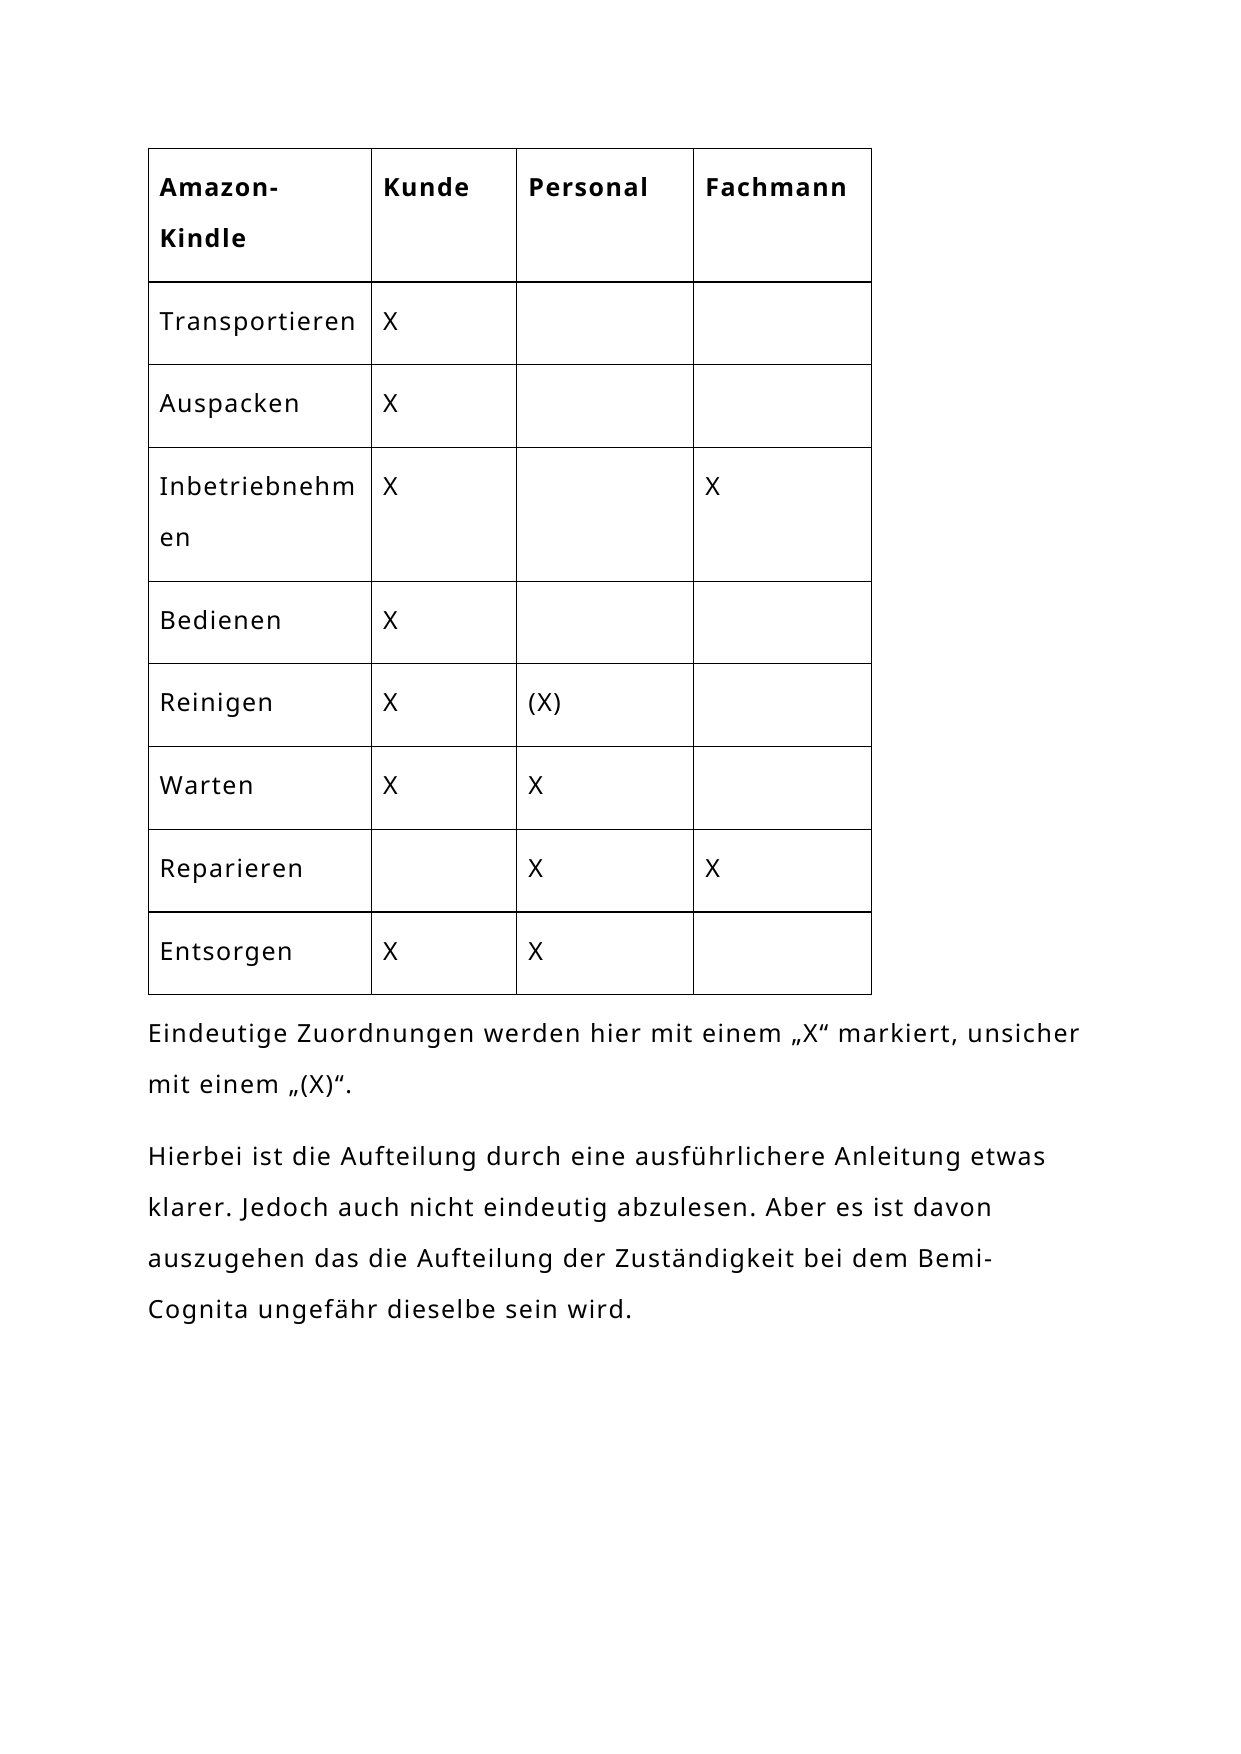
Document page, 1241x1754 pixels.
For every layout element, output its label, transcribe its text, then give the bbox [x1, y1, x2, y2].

table_cell [372, 830, 516, 911]
table_cell X [372, 448, 516, 581]
table_cell Reinigen [149, 664, 371, 746]
text Eindeutige Zuordnungen werden hier mit einem „X“ markiert, unsicher mit einem „(X)“. [148, 1016, 1093, 1101]
table_header Amazon-Kindle [149, 149, 371, 281]
table_cell [517, 365, 693, 447]
table_cell Transportieren [149, 283, 371, 364]
table_cell X [372, 283, 516, 364]
table_cell [517, 582, 693, 663]
table_cell X [372, 664, 516, 746]
table_cell X [372, 913, 516, 994]
table_cell X [517, 913, 693, 994]
table_cell X [372, 747, 516, 829]
table_header Fachmann [694, 149, 871, 281]
table_cell X [694, 448, 871, 581]
table_cell [694, 664, 871, 746]
table_cell Warten [149, 747, 371, 829]
table_cell [517, 448, 693, 581]
table_cell [694, 365, 871, 447]
table_cell X [517, 830, 693, 911]
table_cell [517, 283, 693, 364]
table_cell (X) [517, 664, 693, 746]
table_cell [694, 582, 871, 663]
table_cell Bedienen [149, 582, 371, 663]
table_cell Reparieren [149, 830, 371, 911]
table_cell X [694, 830, 871, 911]
table_cell [694, 747, 871, 829]
table_header Kunde [372, 149, 516, 281]
table_cell X [372, 582, 516, 663]
text Hierbei ist die Aufteilung durch eine ausführlichere Anleitung etwas klarer. Jedoch auch nicht eindeutig abzulesen. Aber es ist davon auszugehen das die Aufteilung der Zuständigkeit bei dem Bemi-Cognita ungefähr dieselbe sein wird. [148, 1139, 1093, 1326]
table_cell [694, 283, 871, 364]
table_cell Entsorgen [149, 913, 371, 994]
table_cell Inbetriebnehmen [149, 448, 371, 581]
table_cell Auspacken [149, 365, 371, 447]
table_header Personal [517, 149, 693, 281]
table_cell X [517, 747, 693, 829]
table_cell X [372, 365, 516, 447]
table_cell [694, 913, 871, 994]
